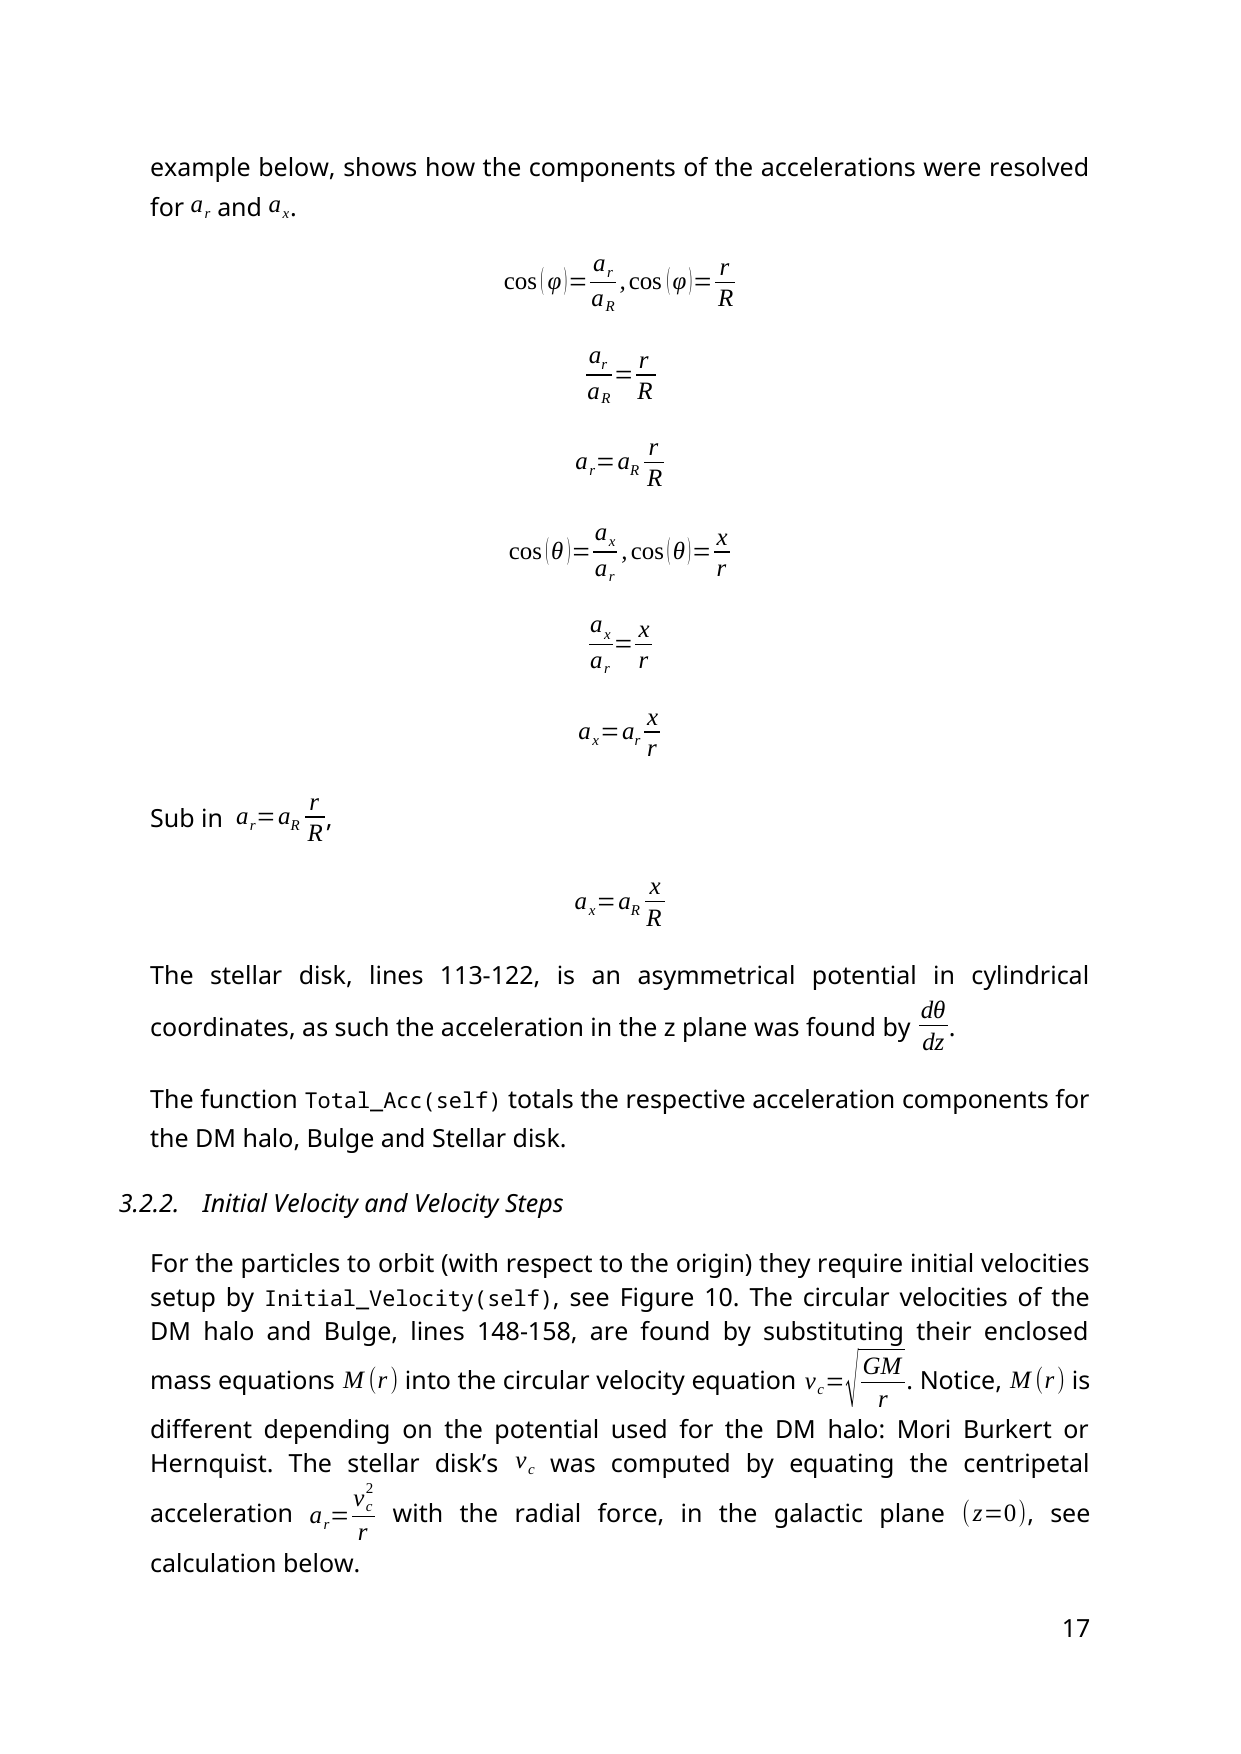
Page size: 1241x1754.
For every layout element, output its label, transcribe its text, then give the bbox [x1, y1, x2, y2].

text Initial Velocity and Velocity Steps [119, 1185, 1090, 1219]
text For the particles to orbit (with respect to the origin) they require initial velocities setup by Initial_Velocity(self), see Figure 10. The circular velocities of the DM halo and Bulge, lines 148-158, are found by substituting their enclosed mass equations into the circular velocity equation . Notice, is different depending on the potential used for the DM halo: Mori Burkert or Hernquist. The stellar disk’s was computed by equating the centripetal acceleration with the radial force, in the galactic plane , see calculation below. [150, 1245, 1090, 1580]
text Sub in , [150, 788, 1090, 847]
text The function Total_Acc(self) totals the respective acceleration components for the DM halo, Bulge and Stellar disk. [150, 1082, 1090, 1155]
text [150, 150, 1090, 223]
text The stellar disk, lines 113-122, is an asymmetrical potential in cylindrical coordinates, as such the acceleration in the z plane was found by . [150, 958, 1090, 1056]
